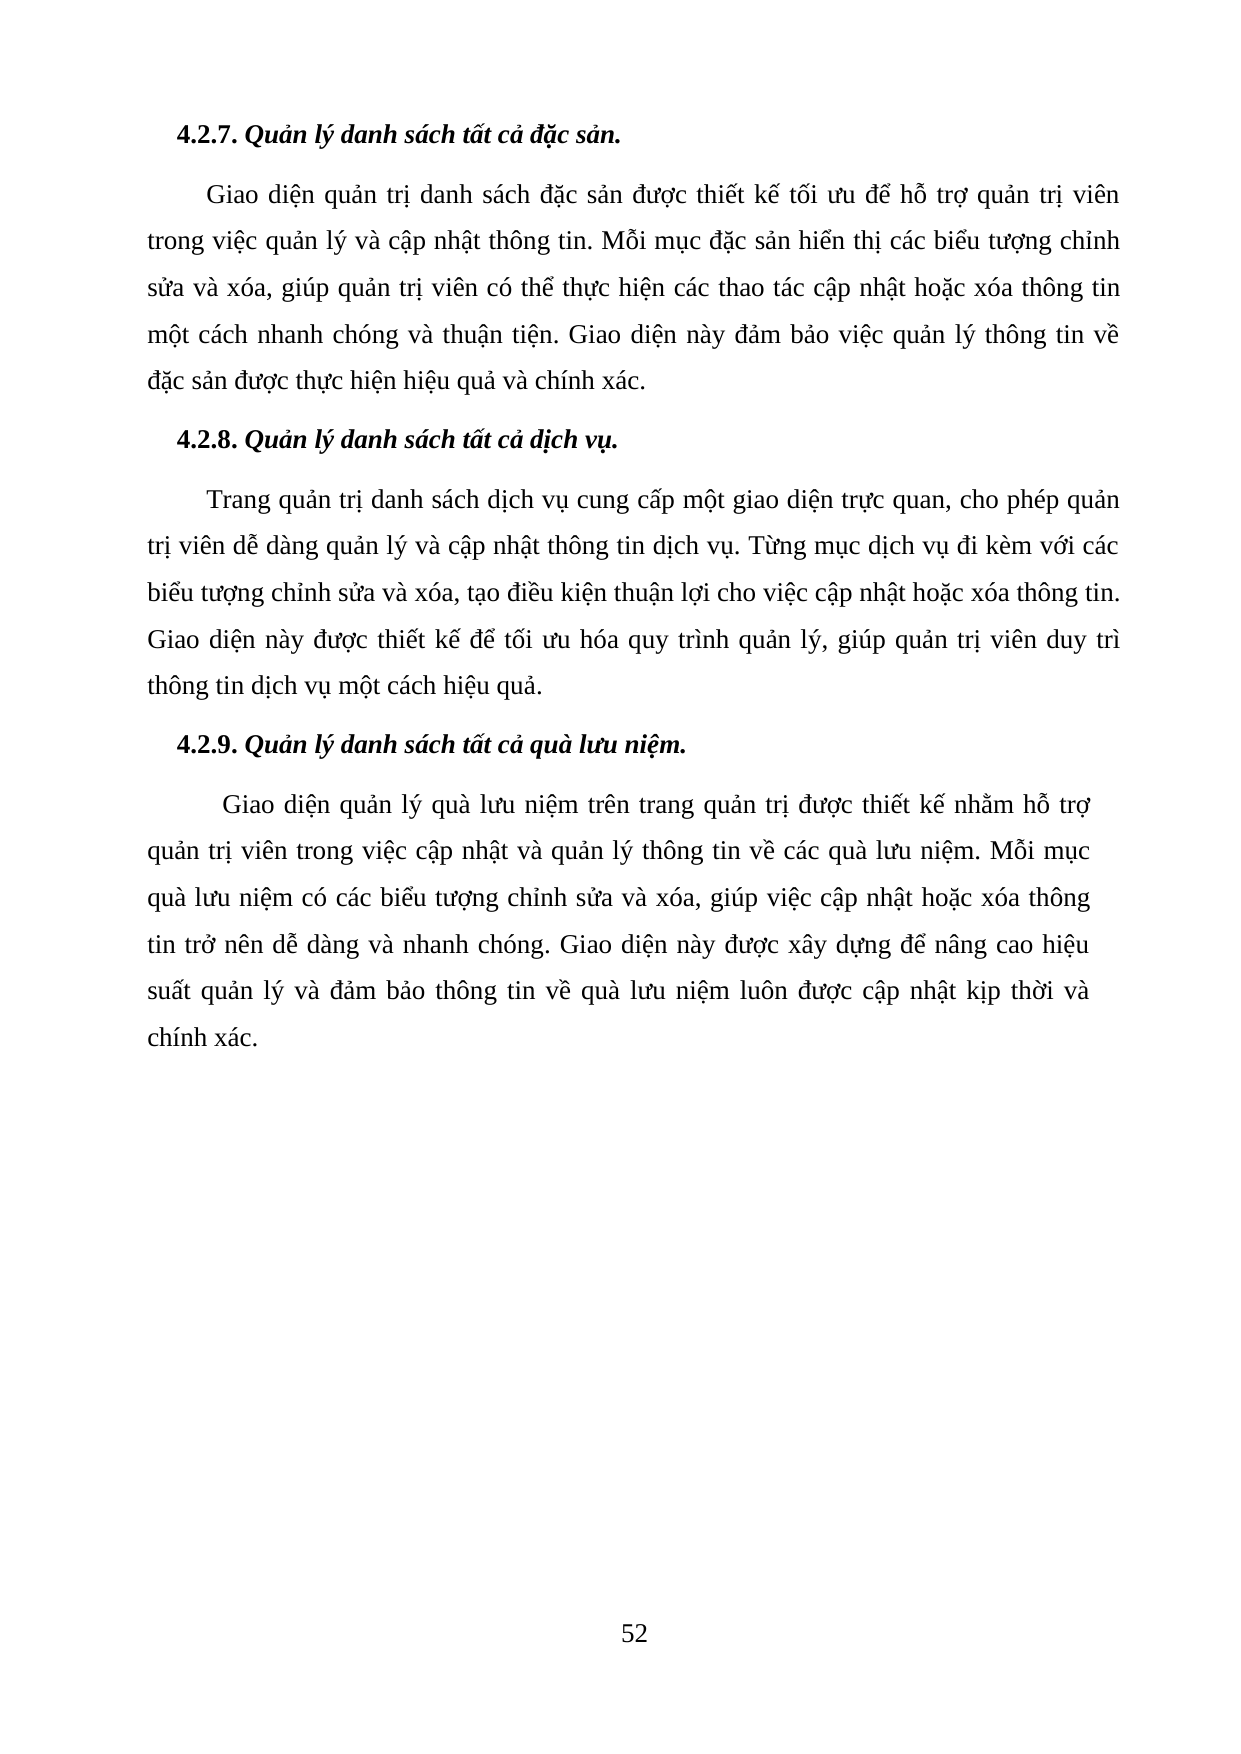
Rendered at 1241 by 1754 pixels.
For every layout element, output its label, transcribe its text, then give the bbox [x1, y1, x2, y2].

text Giao diện quản trị danh sách đặc sản được thiết kế tối ưu để hỗ trợ quản trị viên trong việc quản lý và cập nhật thông tin. Mỗi mục đặc sản hiển thị các biểu tượng chỉnh sửa và xóa, giúp quản trị viên có thể thực hiện các thao tác cập nhật hoặc xóa thông tin một cách nhanh chóng và thuận tiện. Giao diện này đảm bảo việc quản lý thông tin về đặc sản được thực hiện hiệu quả và chính xác. [147, 178, 1122, 396]
subtitle Quản lý danh sách tất cả đặc sản. [177, 118, 1122, 150]
subtitle Quản lý danh sách tất cả quà lưu niệm. [177, 728, 1122, 760]
text Trang quản trị danh sách dịch vụ cung cấp một giao diện trực quan, cho phép quản trị viên dễ dàng quản lý và cập nhật thông tin dịch vụ. Từng mục dịch vụ đi kèm với các biểu tượng chỉnh sửa và xóa, tạo điều kiện thuận lợi cho việc cập nhật hoặc xóa thông tin. Giao diện này được thiết kế để tối ưu hóa quy trình quản lý, giúp quản trị viên duy trì thông tin dịch vụ một cách hiệu quả. [147, 483, 1122, 701]
subtitle Quản lý danh sách tất cả dịch vụ. [177, 423, 1122, 455]
text Giao diện quản lý quà lưu niệm trên trang quản trị được thiết kế nhằm hỗ trợ quản trị viên trong việc cập nhật và quản lý thông tin về các quà lưu niệm. Mỗi mục quà lưu niệm có các biểu tượng chỉnh sửa và xóa, giúp việc cập nhật hoặc xóa thông tin trở nên dễ dàng và nhanh chóng. Giao diện này được xây dựng để nâng cao hiệu suất quản lý và đảm bảo thông tin về quà lưu niệm luôn được cập nhật kịp thời và chính xác. [147, 788, 1092, 1052]
